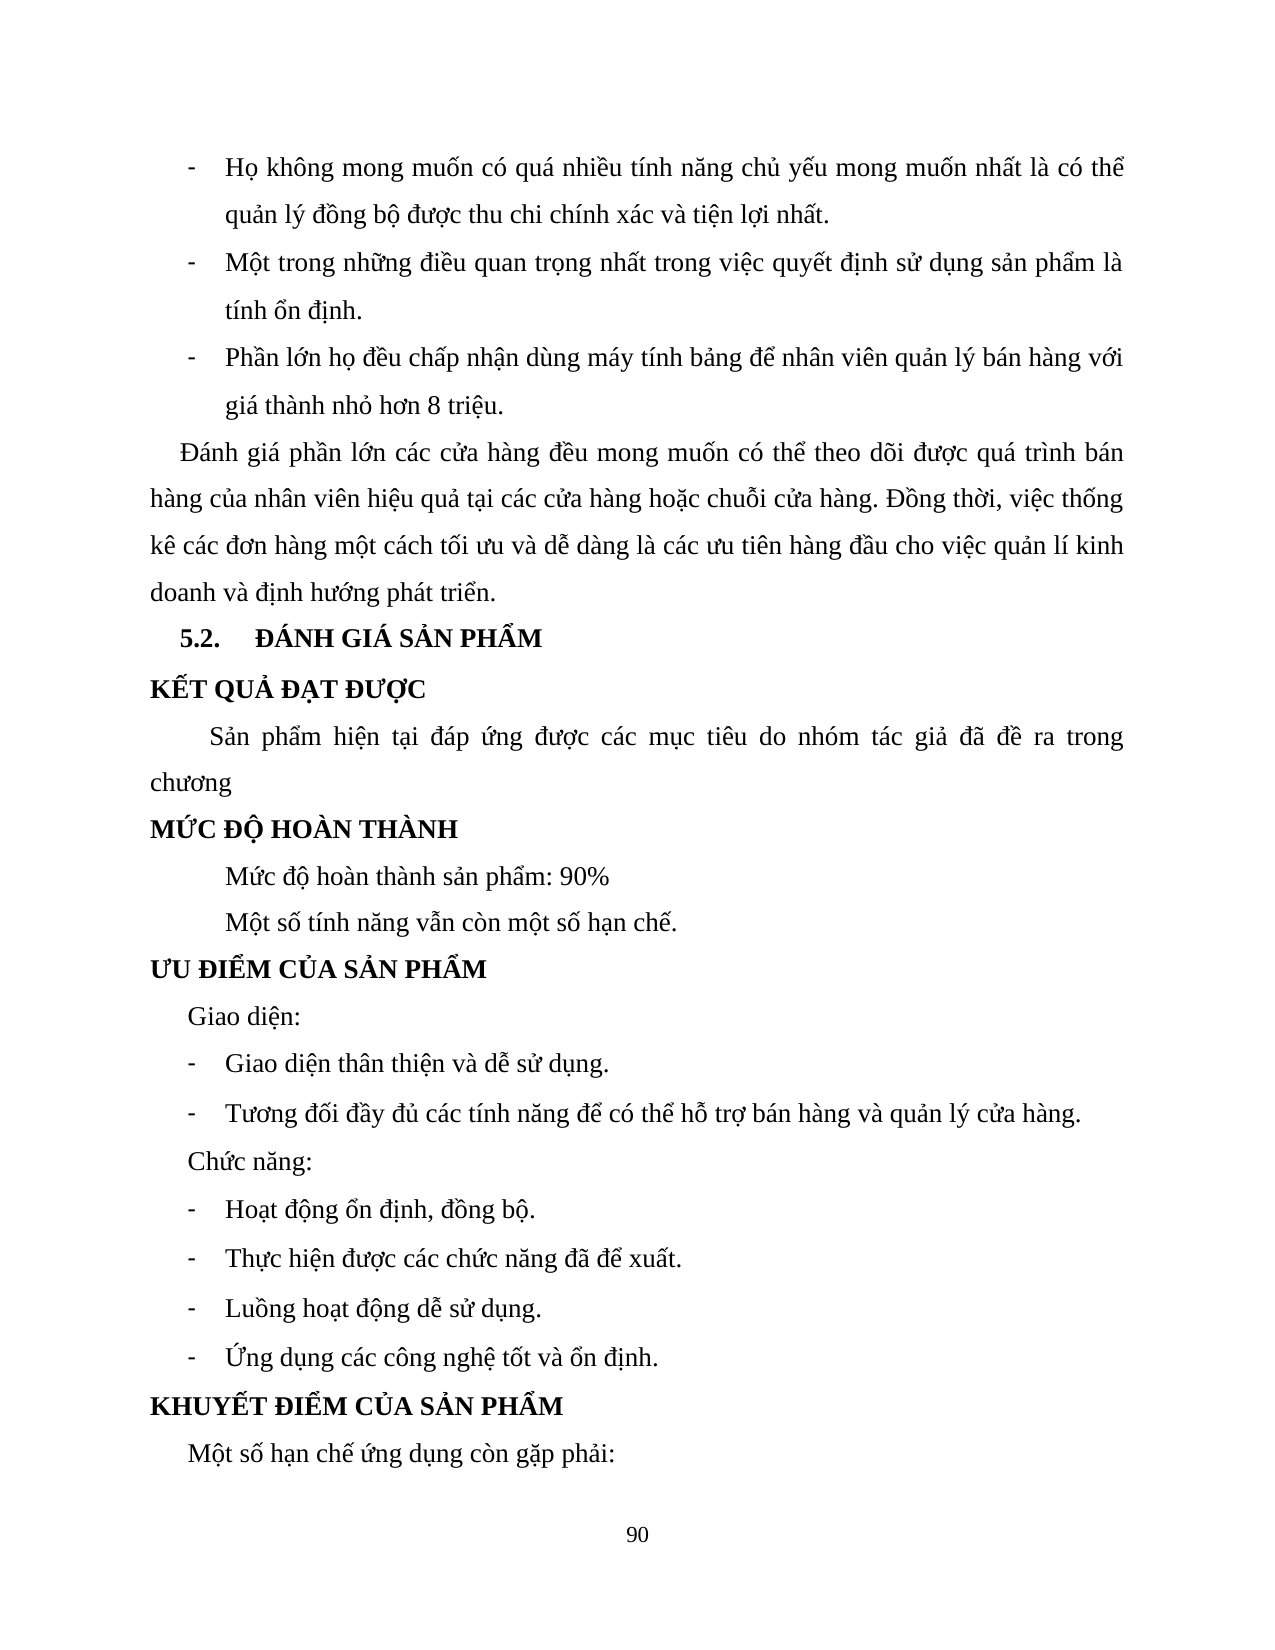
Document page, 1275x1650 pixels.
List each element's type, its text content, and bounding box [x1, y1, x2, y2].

text Đánh giá phần lớn các cửa hàng đều mong muốn có thể theo dõi được quá trình bán hàng của nhân viên hiệu quả tại các cửa hàng hoặc chuỗi cửa hàng. Đồng thời, việc thống kê các đơn hàng một cách tối ưu và dễ dàng là các ưu tiên hàng đầu cho việc quản lí kinh doanh và định hướng phát triển. [150, 436, 1125, 607]
text KHUYẾT ĐIỂM CỦA SẢN PHẨM [150, 1390, 1125, 1421]
list Giao diện thân thiện và dễ sử dụng. [187, 1046, 1125, 1079]
list Phần lớn họ đều chấp nhận dùng máy tính bảng để nhân viên quản lý bán hàng với giá thành nhỏ hơn 8 triệu. [187, 340, 1125, 420]
list Thực hiện được các chức năng đã để xuất. [187, 1242, 1125, 1274]
text Sản phẩm hiện tại đáp ứng được các mục tiêu do nhóm tác giả đã đề ra trong chương [150, 720, 1125, 798]
list Tương đối đầy đủ các tính năng để có thể hỗ trợ bán hàng và quản lý cửa hàng. [187, 1096, 1125, 1129]
text ƯU ĐIỂM CỦA SẢN PHẨM [150, 953, 1125, 984]
text Giao diện: [150, 1000, 1125, 1031]
text Mức độ hoàn thành sản phẩm: 90% [150, 860, 1125, 891]
text Một số tính năng vẫn còn một số hạn chế. [150, 906, 1125, 938]
subtitle KẾT QUẢ ĐẠT ĐƯỢC [150, 673, 1125, 704]
text Một số hạn chế ứng dụng còn gặp phải: [150, 1437, 1125, 1468]
list Ứng dụng các công nghệ tốt và ổn định. [187, 1341, 1125, 1373]
list Một trong những điều quan trọng nhất trong việc quyết định sử dụng sản phẩm là tính ổn định. [187, 245, 1125, 325]
text MỨC ĐỘ HOÀN THÀNH [150, 813, 1125, 844]
list Hoạt động ổn định, đồng bộ. [187, 1192, 1125, 1225]
subtitle ĐÁNH GIÁ SẢN PHẨM [179, 622, 1125, 653]
list Luồng hoạt động dễ sử dụng. [187, 1291, 1125, 1324]
list Họ không mong muốn có quá nhiều tính năng chủ yếu mong muốn nhất là có thể quản lý đồng bộ được thu chi chính xác và tiện lợi nhất. [187, 150, 1125, 230]
text Chức năng: [150, 1145, 1125, 1177]
